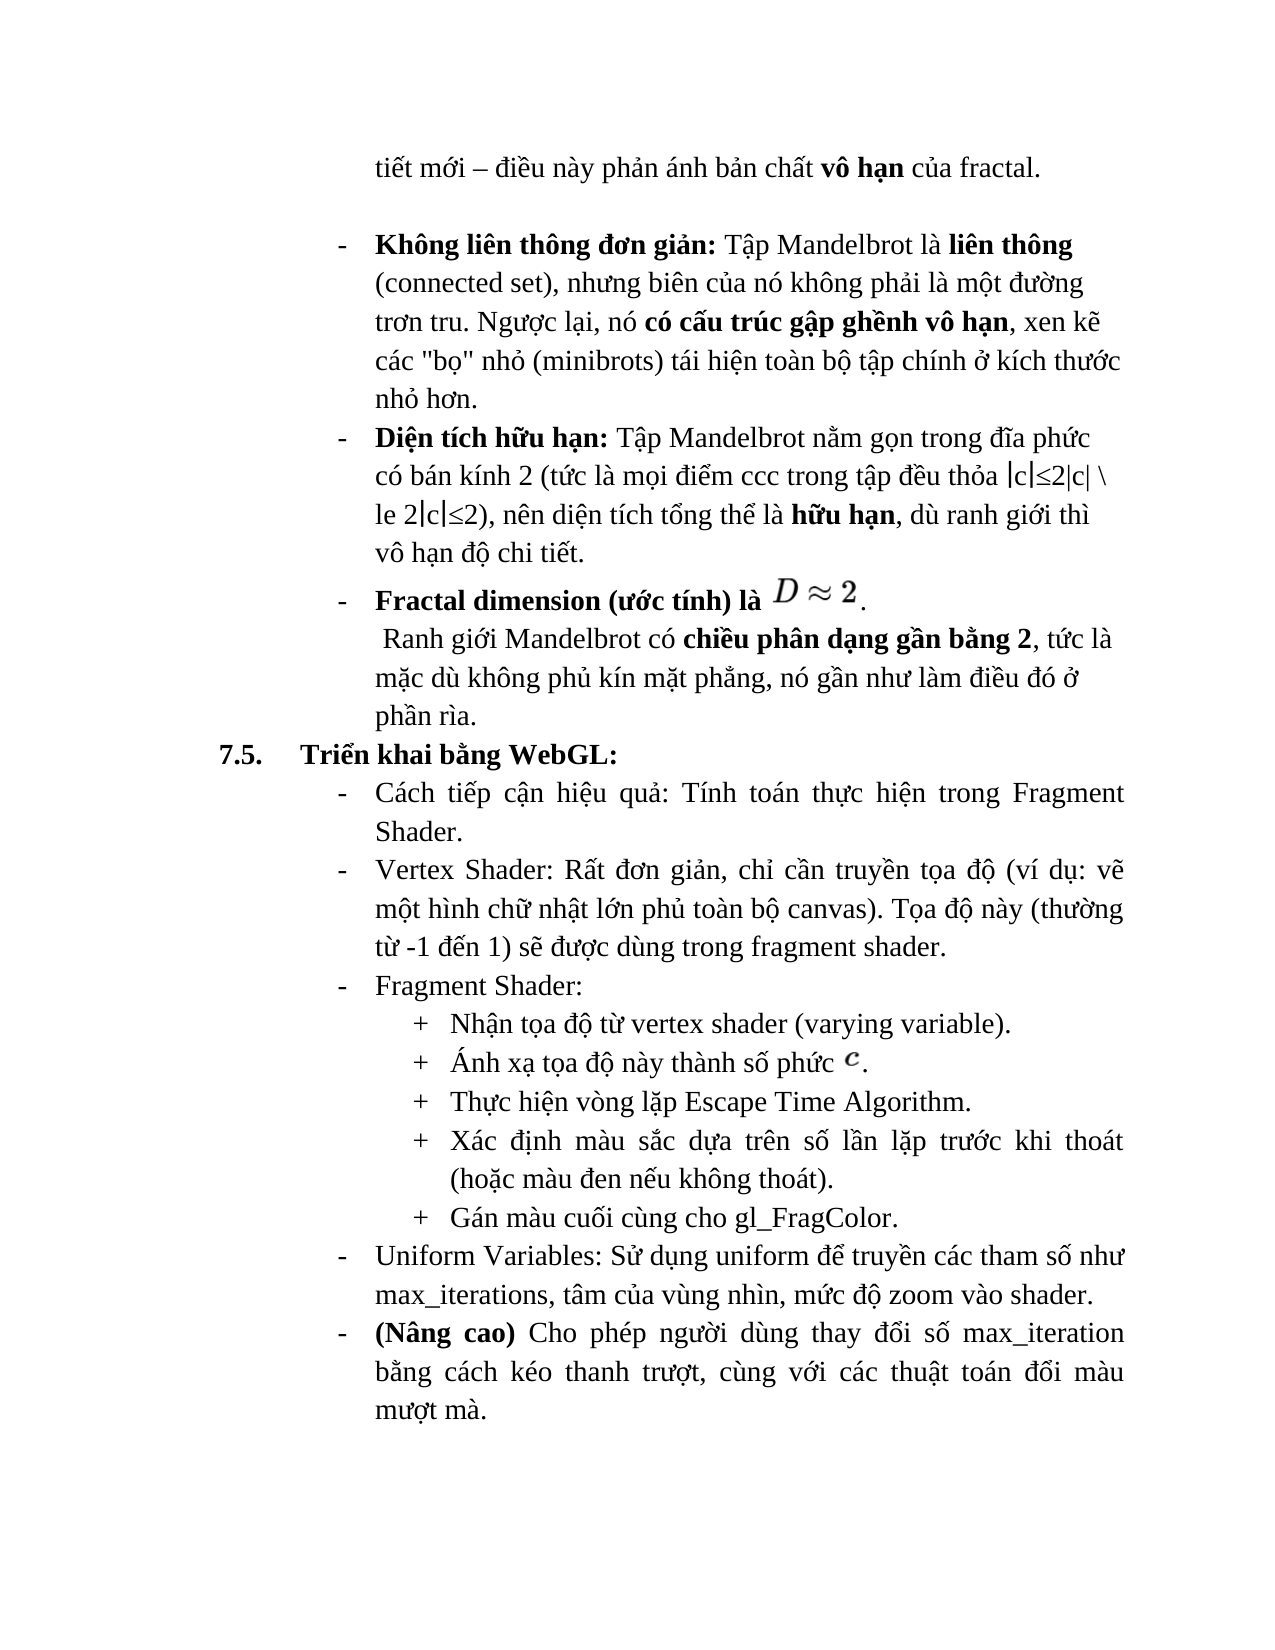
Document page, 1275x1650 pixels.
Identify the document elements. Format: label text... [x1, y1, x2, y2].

list Nhận tọa độ từ vertex shader (varying variable). [412, 1007, 1125, 1040]
list Fractal dimension (ước tính) là . Ranh giới Mandelbrot có chiều phân dạng gần bằng 2, tức là mặc dù không phủ kín mặt phẳng, nó gần như làm điều đó ở phần rìa. [337, 574, 1125, 732]
list Thực hiện vòng lặp Escape Time Algorithm. [412, 1084, 1125, 1118]
list Gán màu cuối cùng cho gl_FragColor. [412, 1200, 1125, 1233]
list Ánh xạ tọa độ này thành số phức . [412, 1045, 1125, 1079]
list Triển khai bằng WebGL: [262, 737, 1125, 770]
list Xác định màu sắc dựa trên số lần lặp trước khi thoát (hoặc màu đen nếu không thoát). [412, 1123, 1125, 1195]
list Diện tích hữu hạn: Tập Mandelbrot nằm gọn trong đĩa phức có bán kính 2 (tức là mọi điểm ccc trong tập đều thỏa ∣c∣≤2|c| \le 2∣c∣≤2), nên diện tích tổng thể là hữu hạn, dù ranh giới thì vô hạn độ chi tiết. [337, 420, 1125, 569]
list Fragment Shader: [337, 968, 1125, 1002]
picture [769, 573, 860, 610]
picture [841, 1045, 862, 1073]
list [337, 150, 1125, 222]
list Không liên thông đơn giản: Tập Mandelbrot là liên thông (connected set), nhưng biên của nó không phải là một đường trơn tru. Ngược lại, nó có cấu trúc gập ghềnh vô hạn, xen kẽ các "bọ" nhỏ (minibrots) tái hiện toàn bộ tập chính ở kích thước nhỏ hơn. [337, 227, 1125, 415]
list Cách tiếp cận hiệu quả: Tính toán thực hiện trong Fragment Shader. [337, 775, 1125, 847]
list (Nâng cao) Cho phép người dùng thay đổi số max_iteration bằng cách kéo thanh trượt, cùng với các thuật toán đổi màu mượt mà. [337, 1315, 1125, 1426]
list Vertex Shader: Rất đơn giản, chỉ cần truyền tọa độ (ví dụ: vẽ một hình chữ nhật lớn phủ toàn bộ canvas). Tọa độ này (thường từ -1 đến 1) sẽ được dùng trong fragment shader. [337, 852, 1125, 963]
list Uniform Variables: Sử dụng uniform để truyền các tham số như max_iterations, tâm của vùng nhìn, mức độ zoom vào shader. [337, 1238, 1125, 1310]
